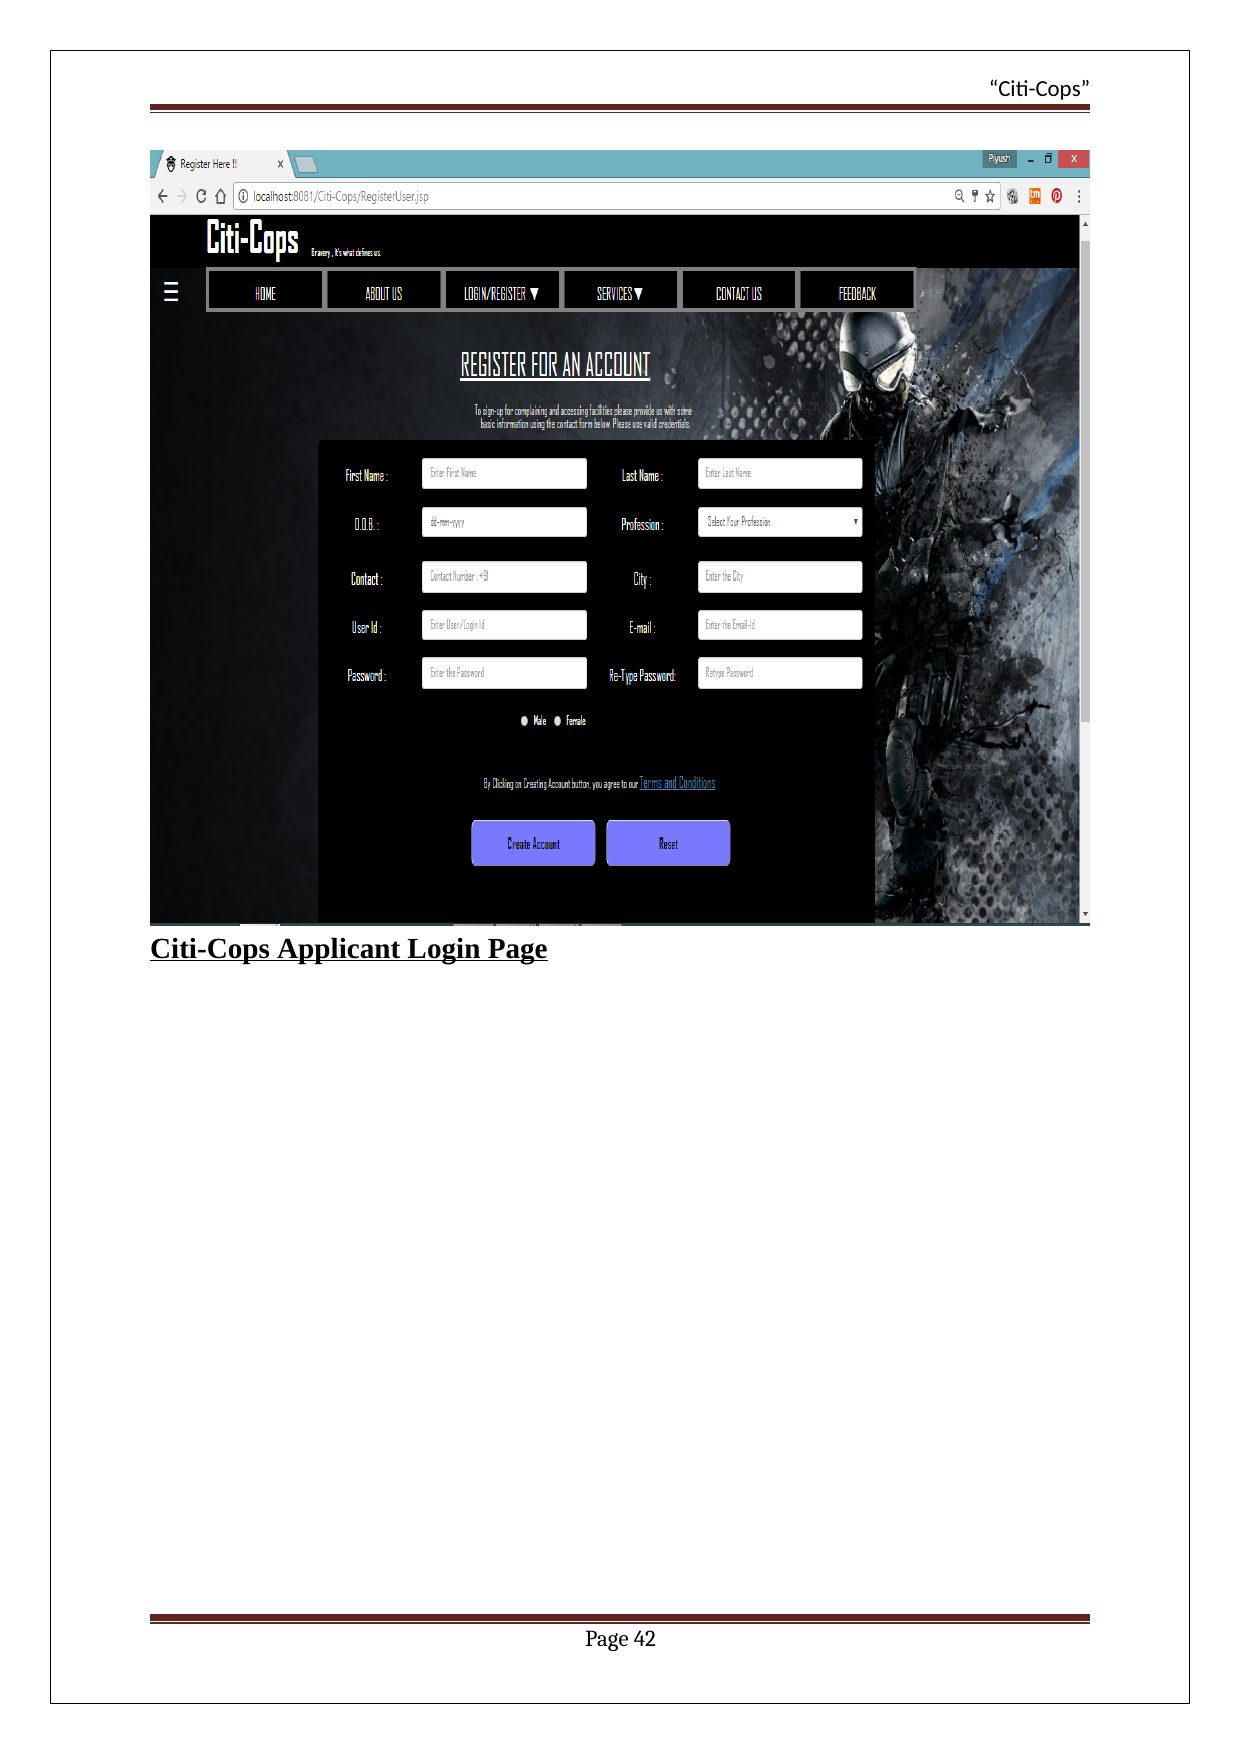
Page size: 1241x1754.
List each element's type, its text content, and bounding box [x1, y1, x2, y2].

picture [150, 150, 1091, 926]
text Citi-Cops Applicant Login Page [150, 926, 1090, 964]
